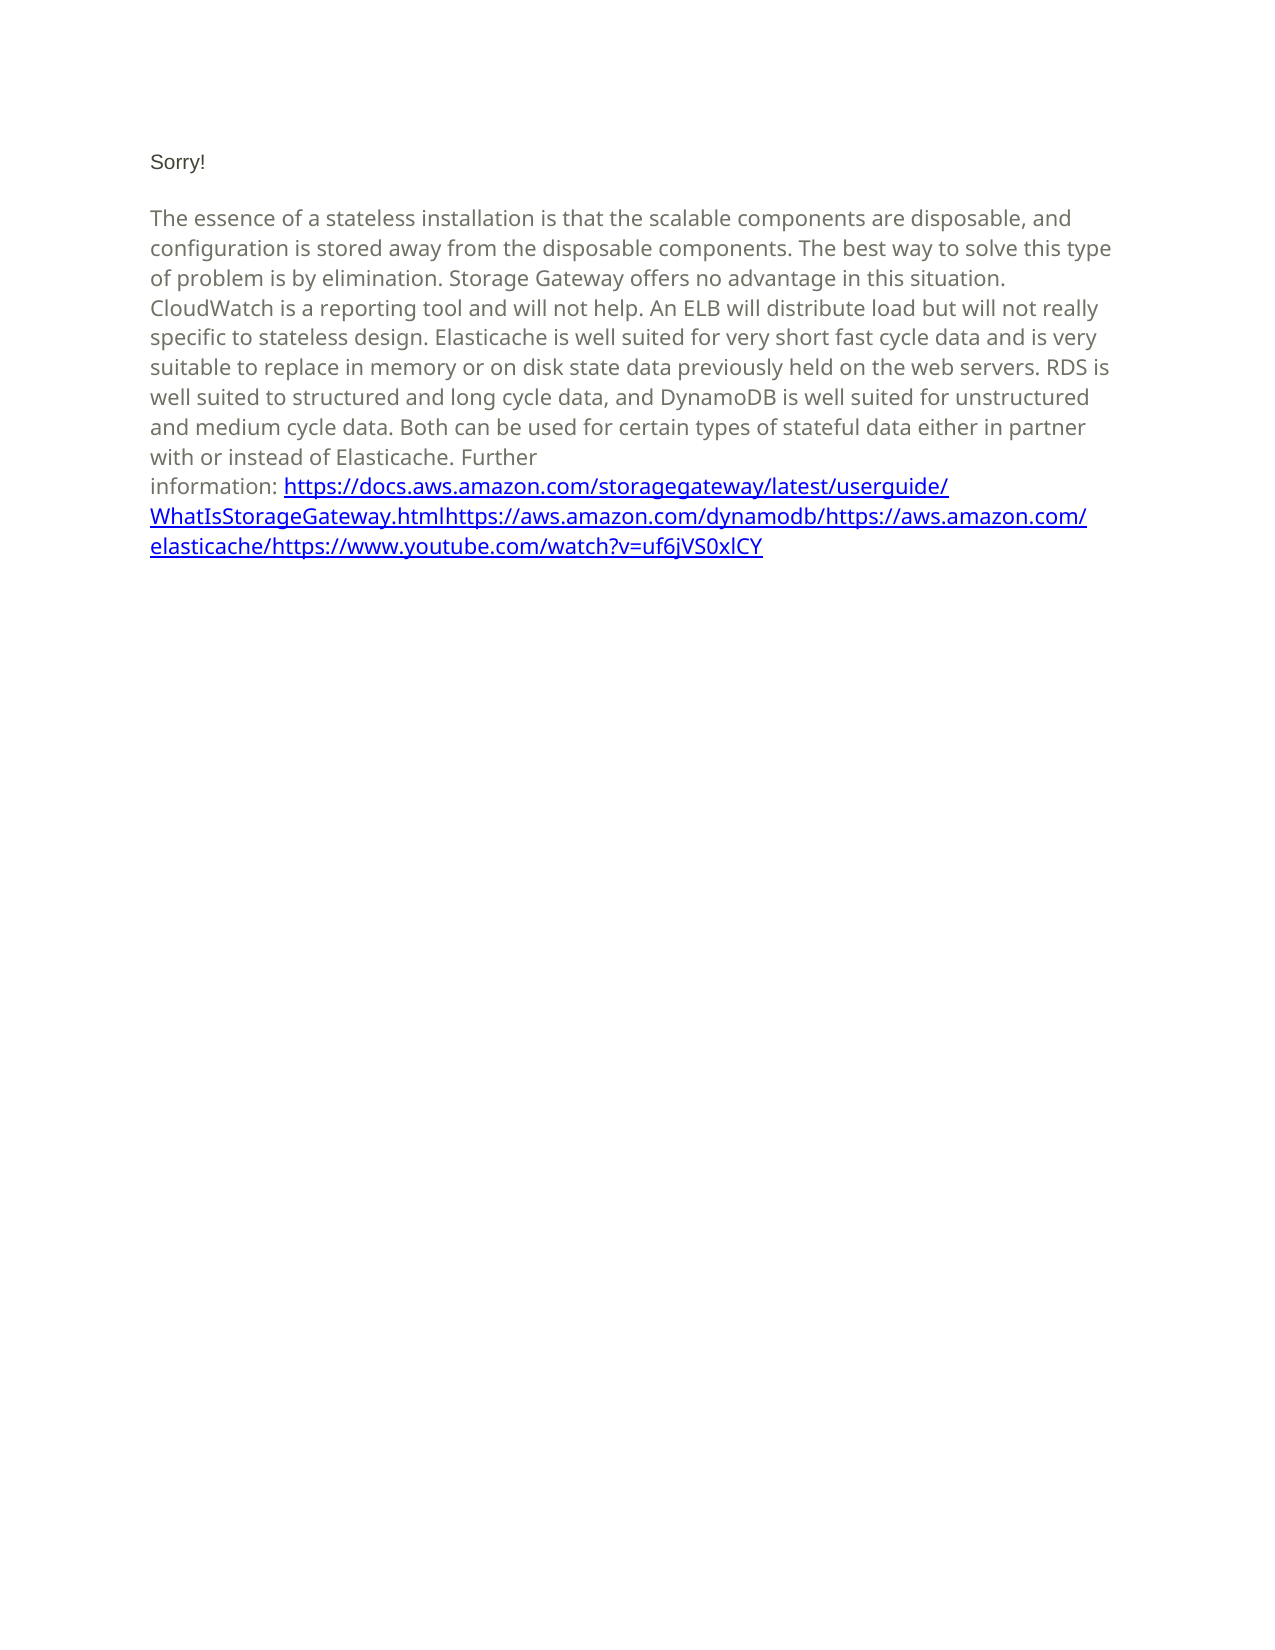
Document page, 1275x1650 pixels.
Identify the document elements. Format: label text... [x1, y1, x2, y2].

subtitle Sorry! [150, 150, 1125, 174]
text The essence of a stateless installation is that the scalable components are disposable, and configuration is stored away from the disposable components. The best way to solve this type of problem is by elimination. Storage Gateway offers no advantage in this situation. CloudWatch is a reporting tool and will not help. An ELB will distribute load but will not really specific to stateless design. Elasticache is well suited for very short fast cycle data and is very suitable to replace in memory or on disk state data previously held on the web servers. RDS is well suited to structured and long cycle data, and DynamoDB is well suited for unstructured and medium cycle data. Both can be used for certain types of stateful data either in partner with or instead of Elasticache. Further information: https://docs.aws.amazon.com/storagegateway/latest/userguide/WhatIsStorageGateway.htmlhttps://aws.amazon.com/dynamodb/https://aws.amazon.com/elasticache/https://www.youtube.com/watch?v=uf6jVS0xlCY [150, 203, 1125, 561]
